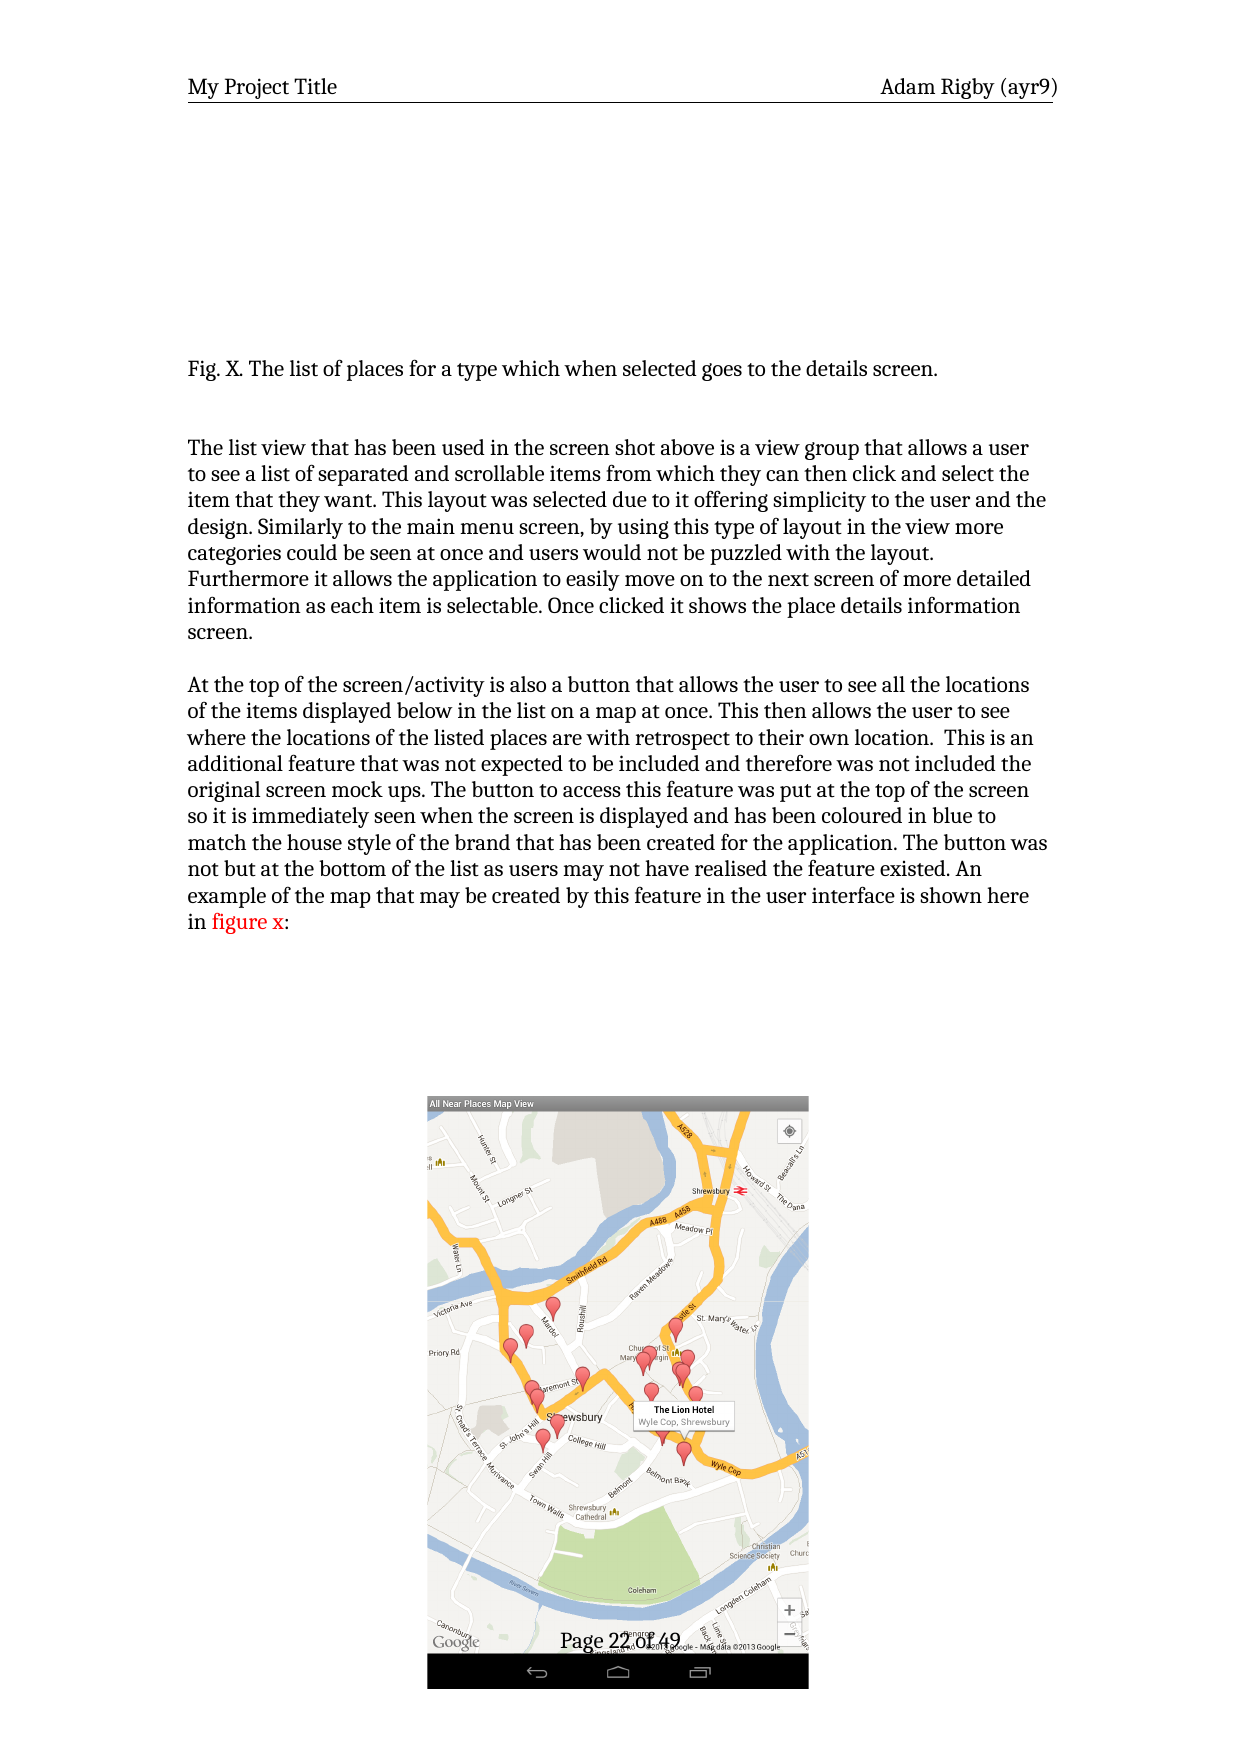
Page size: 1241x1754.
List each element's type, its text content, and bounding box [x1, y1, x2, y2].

text The list view that has been used in the screen shot above is a view group that allows a user to see a list of separated and scrollable items from which they can then click and select the item that they want. This layout was selected due to it offering simplicity to the user and the design. Similarly to the main menu screen, by using this type of layout in the view more categories could be seen at once and users would not be puzzled with the layout. Furthermore it allows the application to easily move on to the next screen of more detailed information as each item is selectable. Once clicked it shows the place details information screen. [187, 434, 1053, 645]
picture [427, 1096, 809, 1689]
text Fig. X. The list of places for a type which when selected goes to the details screen. [187, 355, 1053, 382]
text At the top of the screen/activity is also a button that allows the user to see all the locations of the items displayed below in the list on a map at once. This then allows the user to see where the locations of the listed places are with retrospect to their own location. This is an additional feature that was not expected to be included and therefore was not included the original screen mock ups. The button to access this feature was put at the top of the screen so it is immediately seen when the screen is displayed and has been coloured in blue to match the house style of the brand that has been created for the application. The button was not but at the bottom of the list as users may not have realised the feature existed. An example of the map that may be created by this feature in the user interface is shown here in figure x: [187, 672, 1053, 935]
